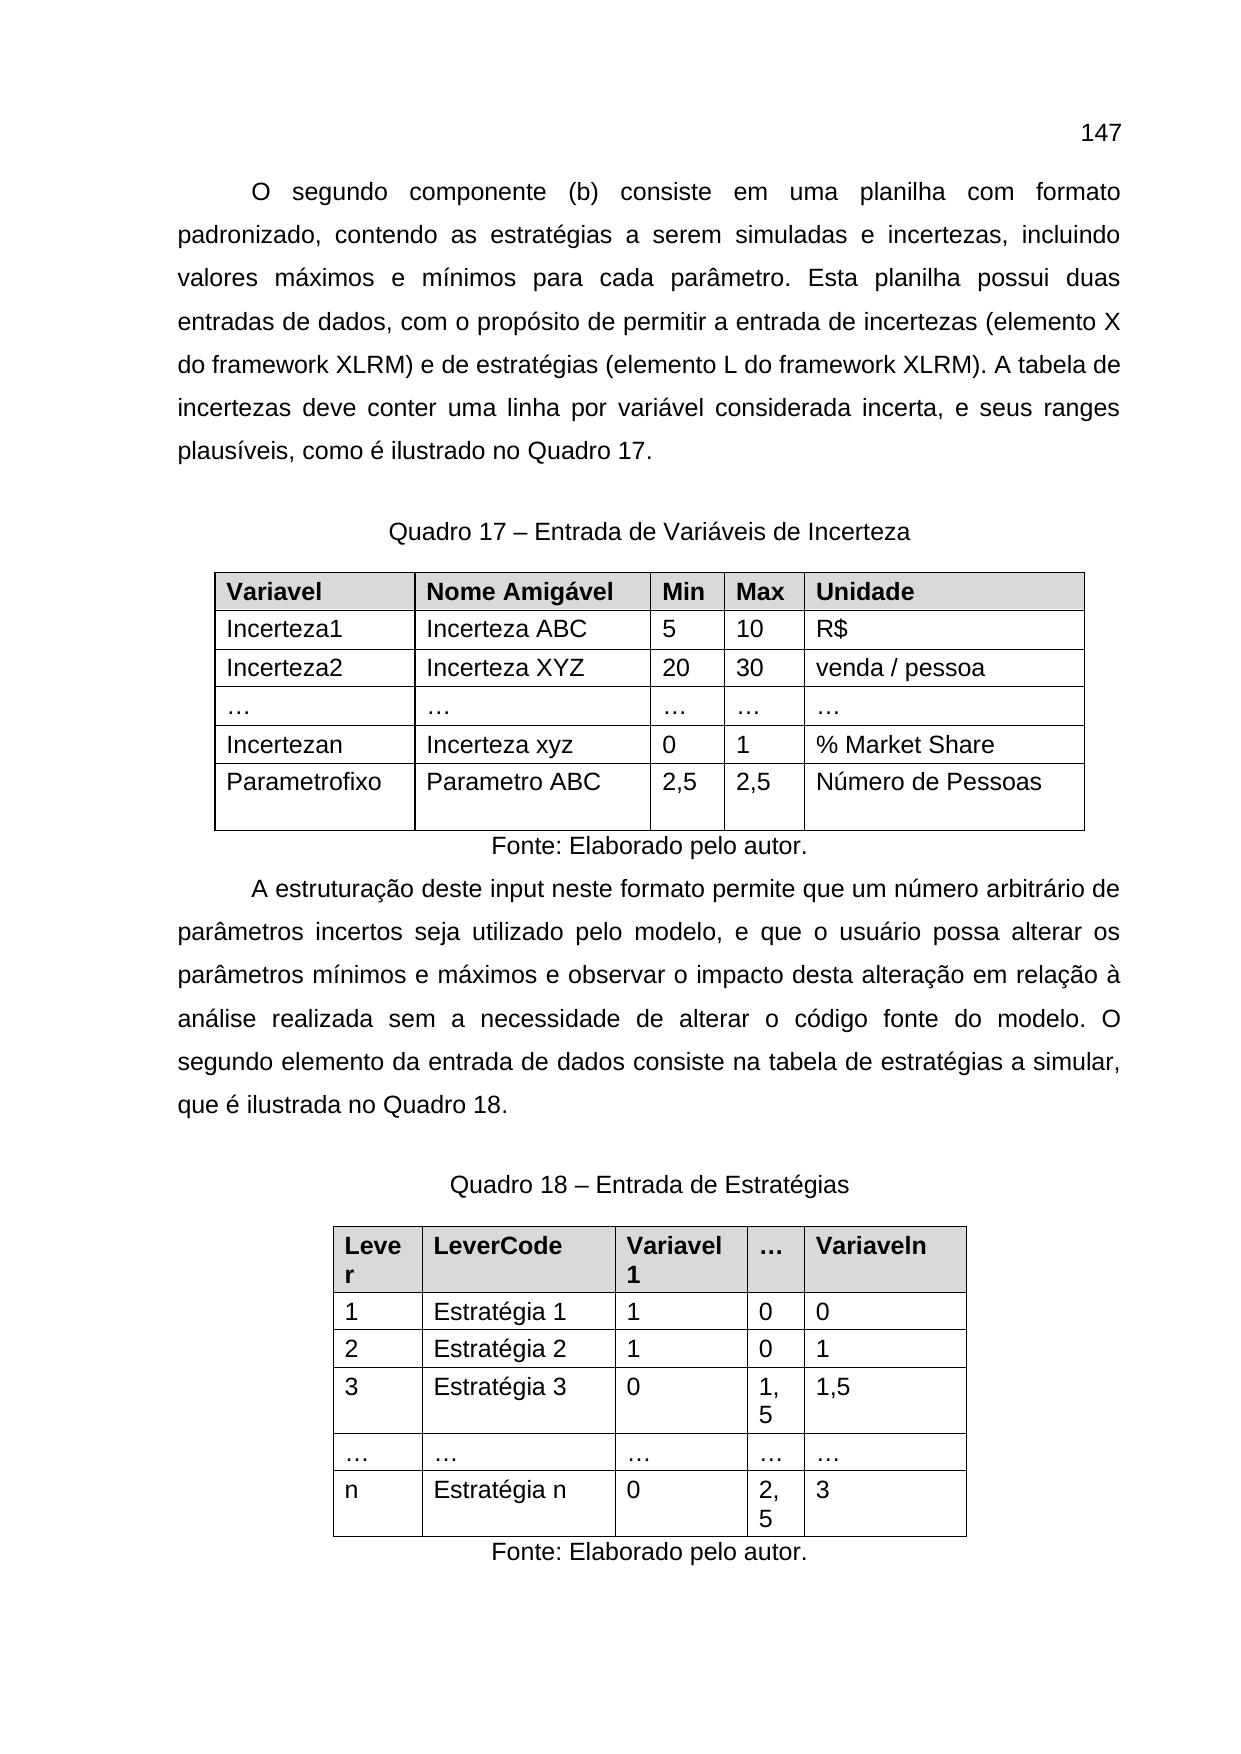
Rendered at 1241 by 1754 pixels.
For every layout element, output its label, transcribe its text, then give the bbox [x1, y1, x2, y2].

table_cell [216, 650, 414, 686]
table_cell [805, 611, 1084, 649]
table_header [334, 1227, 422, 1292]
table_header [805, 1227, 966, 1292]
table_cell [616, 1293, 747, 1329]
text Fonte: Elaborado pelo autor. [177, 831, 1122, 860]
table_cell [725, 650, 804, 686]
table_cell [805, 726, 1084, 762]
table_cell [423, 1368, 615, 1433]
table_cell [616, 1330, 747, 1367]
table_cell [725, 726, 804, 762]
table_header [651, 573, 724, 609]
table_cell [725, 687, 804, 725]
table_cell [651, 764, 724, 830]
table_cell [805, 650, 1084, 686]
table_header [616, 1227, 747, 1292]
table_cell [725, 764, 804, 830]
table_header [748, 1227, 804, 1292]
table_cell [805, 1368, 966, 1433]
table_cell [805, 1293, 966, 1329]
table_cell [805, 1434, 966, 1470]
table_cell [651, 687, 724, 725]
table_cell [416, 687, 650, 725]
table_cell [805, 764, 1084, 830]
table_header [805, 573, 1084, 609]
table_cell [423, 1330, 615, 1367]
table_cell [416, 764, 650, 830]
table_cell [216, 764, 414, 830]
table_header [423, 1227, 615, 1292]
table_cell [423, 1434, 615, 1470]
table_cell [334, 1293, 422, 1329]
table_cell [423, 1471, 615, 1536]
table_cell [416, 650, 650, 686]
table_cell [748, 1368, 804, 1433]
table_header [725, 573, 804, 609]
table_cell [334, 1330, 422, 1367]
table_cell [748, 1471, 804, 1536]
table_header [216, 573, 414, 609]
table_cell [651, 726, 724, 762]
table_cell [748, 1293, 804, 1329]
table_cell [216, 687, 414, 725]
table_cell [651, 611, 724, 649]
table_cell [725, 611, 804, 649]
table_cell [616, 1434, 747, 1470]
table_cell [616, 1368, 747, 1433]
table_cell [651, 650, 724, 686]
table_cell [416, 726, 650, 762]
text O segundo componente (b) consiste em uma planilha com formato padronizado, contendo as estratégias a serem simuladas e incertezas, incluindo valores máximos e mínimos para cada parâmetro. Esta planilha possui duas entradas de dados, com o propósito de permitir a entrada de incertezas (elemento X do framework XLRM) e de estratégias (elemento L do framework XLRM). A tabela de incertezas deve conter uma linha por variável considerada incerta, e seus ranges plausíveis, como é ilustrado no Quadro 17. [177, 177, 1122, 465]
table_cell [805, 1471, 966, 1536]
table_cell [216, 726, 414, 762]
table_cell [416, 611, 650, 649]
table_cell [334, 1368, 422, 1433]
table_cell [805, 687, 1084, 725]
text A estruturação deste input neste formato permite que um número arbitrário de parâmetros incertos seja utilizado pelo modelo, e que o usuário possa alterar os parâmetros mínimos e máximos e observar o impacto desta alteração em relação à análise realizada sem a necessidade de alterar o código fonte do modelo. O segundo elemento da entrada de dados consiste na tabela de estratégias a simular, que é ilustrada no Quadro 18. [177, 874, 1122, 1118]
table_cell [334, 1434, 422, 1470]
text Fonte: Elaborado pelo autor. [177, 1537, 1122, 1566]
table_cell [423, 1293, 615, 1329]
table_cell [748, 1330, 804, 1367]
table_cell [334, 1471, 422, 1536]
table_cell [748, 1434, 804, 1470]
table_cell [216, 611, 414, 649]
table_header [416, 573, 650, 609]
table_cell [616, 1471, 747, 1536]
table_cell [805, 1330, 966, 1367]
